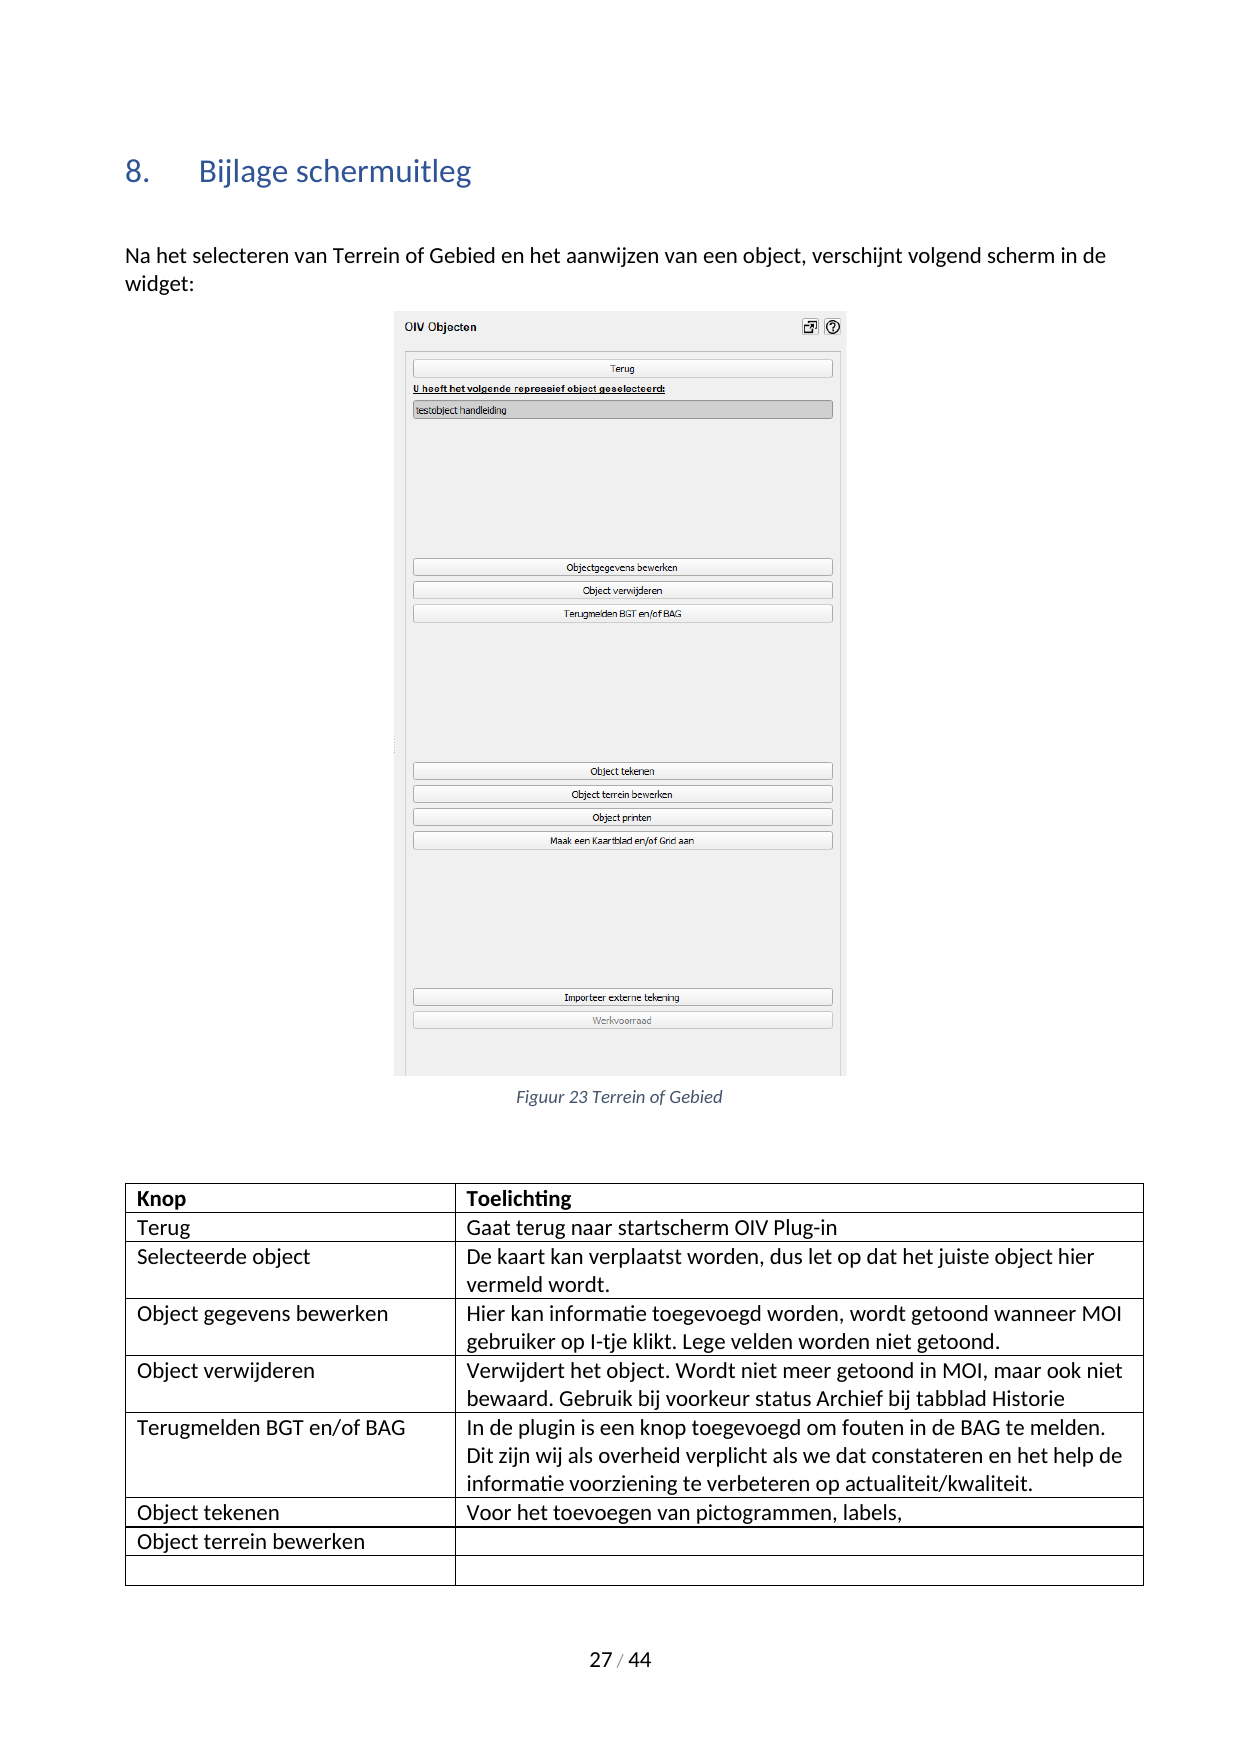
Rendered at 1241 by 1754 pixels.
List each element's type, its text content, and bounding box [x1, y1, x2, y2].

table_header Knop [126, 1184, 455, 1212]
table_cell Object gegevens bewerken [126, 1299, 455, 1355]
table_cell Verwijdert het object. Wordt niet meer getoond in MOI, maar ook niet bewaard. Gebruik bij voorkeur status Archief bij tabblad Historie [456, 1356, 1143, 1412]
table_cell [456, 1528, 1143, 1555]
table_cell De kaart kan verplaatst worden, dus let op dat het juiste object hier vermeld wordt. [456, 1242, 1143, 1298]
table_cell Selecteerde object [126, 1242, 455, 1298]
table_cell Object tekenen [126, 1498, 455, 1526]
table_cell Object terrein bewerken [126, 1528, 455, 1555]
table_cell In de plugin is een knop toegevoegd om fouten in de BAG te melden. Dit zijn wij als overheid verplicht als we dat constateren en het help de informatie voorziening te verbeteren op actualiteit/kwaliteit. [456, 1413, 1143, 1497]
table_cell Object verwijderen [126, 1356, 455, 1412]
table_cell Gaat terug naar startscherm OIV Plug-in [456, 1213, 1143, 1241]
subtitle Bijlage schermuitleg [125, 150, 1115, 191]
table_cell Terugmelden BGT en/of BAG [126, 1413, 455, 1497]
table_cell Hier kan informatie toegevoegd worden, wordt getoond wanneer MOI gebruiker op I-tje klikt. Lege velden worden niet getoond. [456, 1299, 1143, 1355]
table_cell [456, 1556, 1143, 1584]
picture [393, 311, 847, 1076]
table_cell Voor het toevoegen van pictogrammen, labels, [456, 1498, 1143, 1526]
table_cell [126, 1556, 455, 1584]
table_header Toelichting [456, 1184, 1143, 1212]
table_cell Terug [126, 1213, 455, 1241]
text Na het selecteren van Terrein of Gebied en het aanwijzen van een object, verschijnt volgend scherm in de widget: [125, 241, 1115, 297]
